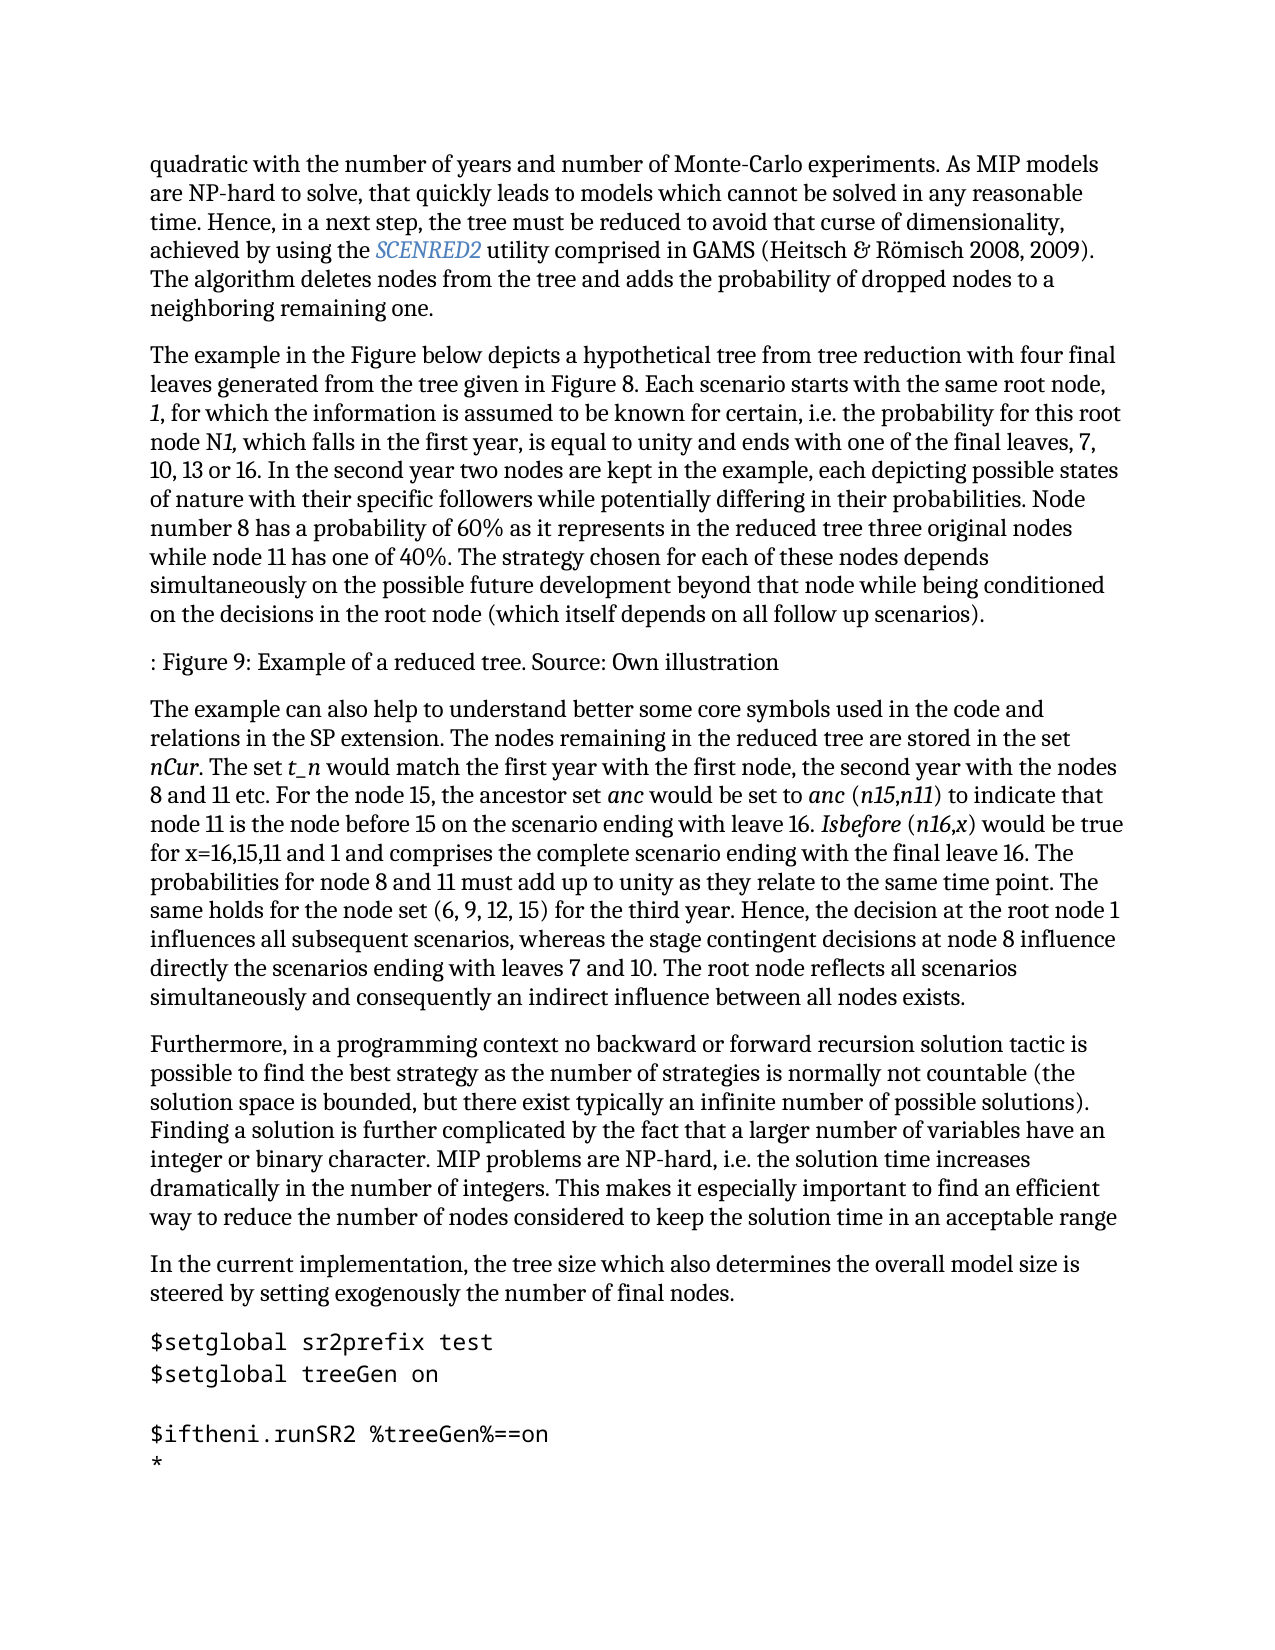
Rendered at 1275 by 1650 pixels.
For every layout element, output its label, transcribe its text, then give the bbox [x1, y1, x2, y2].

text The example in the Figure below depicts a hypothetical tree from tree reduction with four final leaves generated from the tree given in Figure 8. Each scenario starts with the same root node, 1, for which the information is assumed to be known for certain, i.e. the probability for this root node N1, which falls in the first year, is equal to unity and ends with one of the final leaves, 7, 10, 13 or 16. In the second year two nodes are kept in the example, each depicting possible states of nature with their specific followers while potentially differing in their probabilities. Node number 8 has a probability of 60% as it represents in the reduced tree three original nodes while node 11 has one of 40%. The strategy chosen for each of these nodes depends simultaneously on the possible future development beyond that node while being conditioned on the decisions in the root node (which itself depends on all follow up scenarios). [150, 341, 1125, 629]
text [150, 150, 1125, 322]
text Furthermore, in a programming context no backward or forward recursion solution tactic is possible to find the best strategy as the number of strategies is normally not countable (the solution space is bounded, but there exist typically an infinite number of possible solutions). Finding a solution is further complicated by the fact that a larger number of variables have an integer or binary character. MIP problems are NP-hard, i.e. the solution time increases dramatically in the number of integers. This makes it especially important to find an efficient way to reduce the number of nodes considered to keep the solution time in an acceptable range [150, 1030, 1125, 1231]
text : Figure 9: Example of a reduced tree. Source: Own illustration [150, 647, 1125, 676]
text The example can also help to understand better some core symbols used in the code and relations in the SP extension. The nodes remaining in the reduced tree are stored in the set nCur. The set t_n would match the first year with the first node, the second year with the nodes 8 and 11 etc. For the node 15, the ancestor set anc would be set to anc (n15,n11) to indicate that node 11 is the node before 15 on the scenario ending with leave 16. Isbefore (n16,x) would be true for x=16,15,11 and 1 and comprises the complete scenario ending with the final leave 16. The probabilities for node 8 and 11 must add up to unity as they relate to the same time point. The same holds for the node set (6, 9, 12, 15) for the third year. Hence, the decision at the root node 1 influences all subsequent scenarios, whereas the stage contingent decisions at node 8 influence directly the scenarios ending with leaves 7 and 10. The root node reflects all scenarios simultaneously and consequently an indirect influence between all nodes exists. [150, 695, 1125, 1011]
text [150, 1326, 1125, 1480]
text In the current implementation, the tree size which also determines the overall model size is steered by setting exogenously the number of final nodes. [150, 1250, 1125, 1307]
